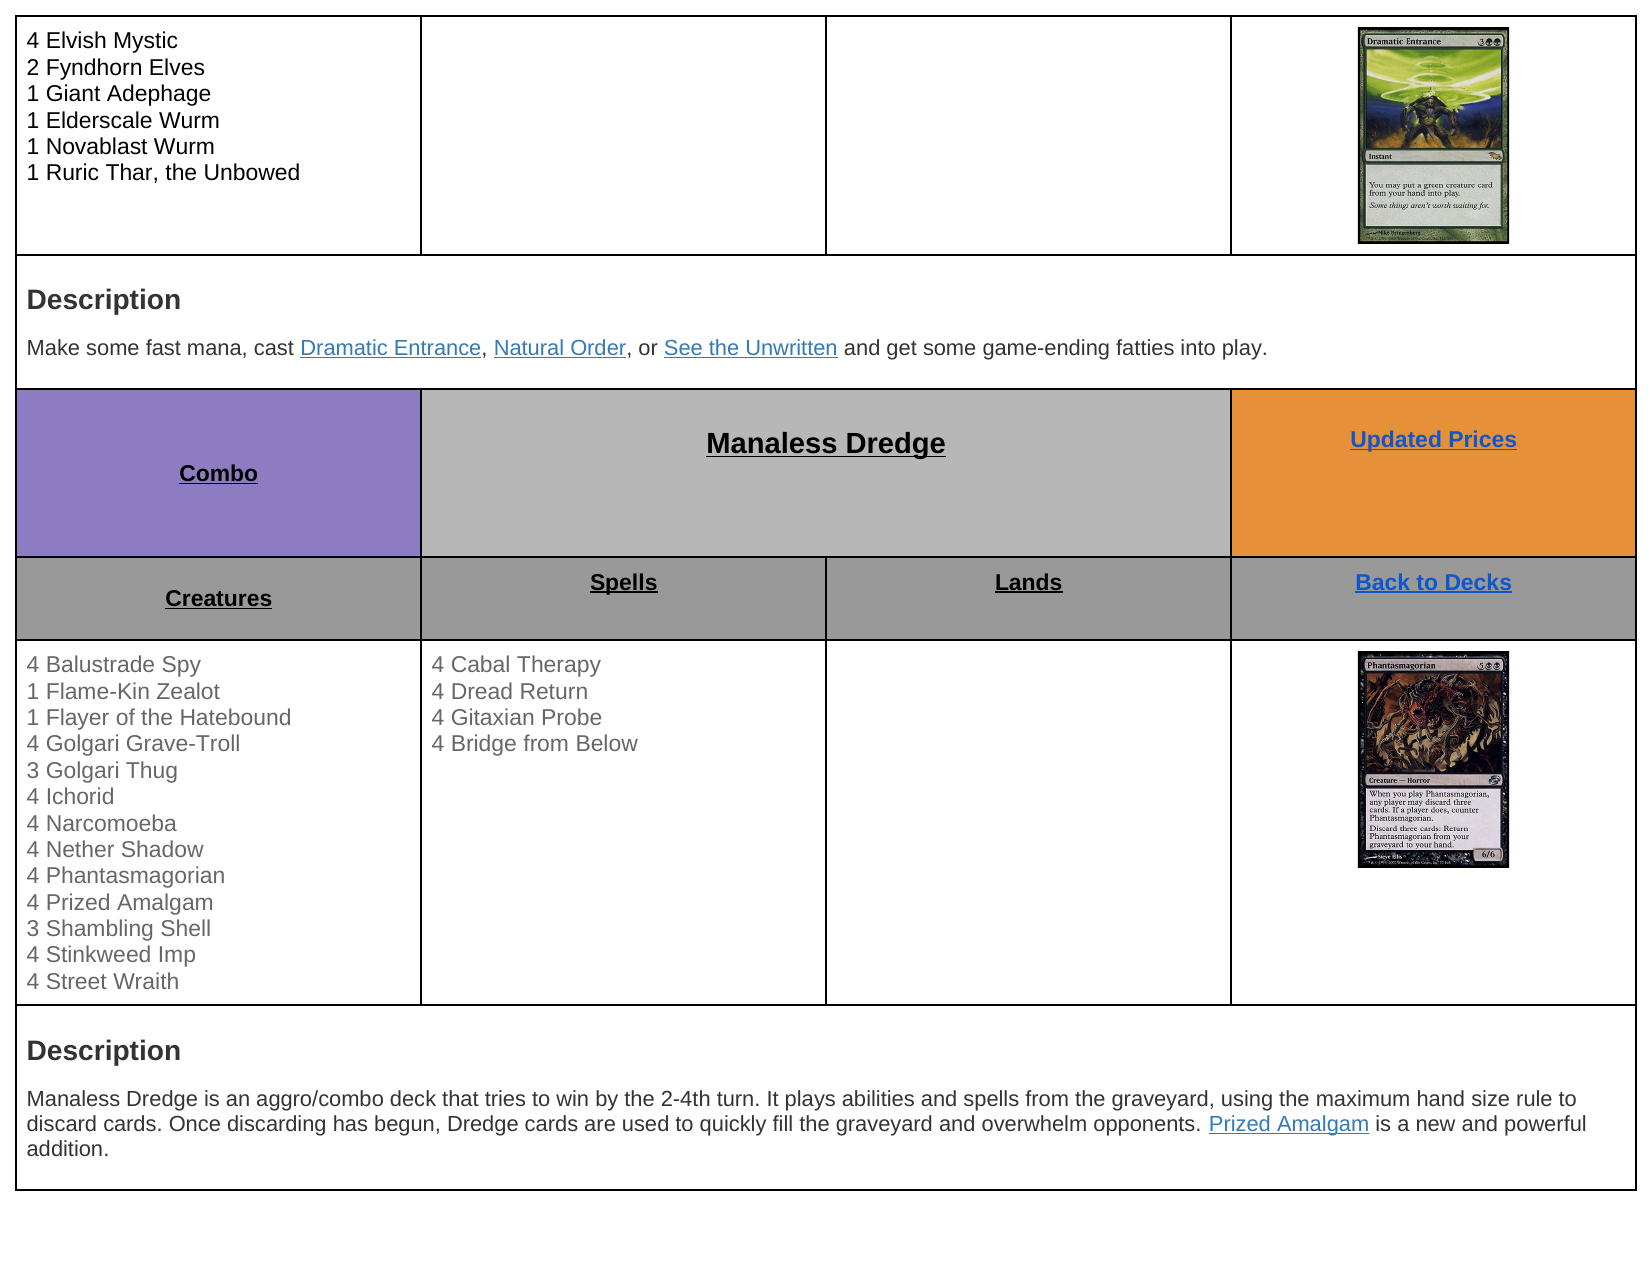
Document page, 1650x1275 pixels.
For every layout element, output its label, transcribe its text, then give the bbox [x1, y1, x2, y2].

picture [1357, 27, 1510, 244]
table_cell Back to Decks [1232, 558, 1635, 639]
table_cell Lands [827, 558, 1230, 639]
table_cell Manaless Dredge [422, 390, 1230, 556]
table_cell [1232, 641, 1635, 1004]
table_cell 4 Cabal Therapy 4 Dread Return 4 Gitaxian Probe 4 Bridge from Below [422, 641, 825, 1004]
table_cell 4 Balustrade Spy 1 Flame-Kin Zealot 1 Flayer of the Hatebound 4 Golgari Grave-Troll 3 Golgari Thug 4 Ichorid 4 Narcomoeba 4 Nether Shadow 4 Phantasmagorian 4 Prized Amalgam 3 Shambling Shell 4 Stinkweed Imp 4 Street Wraith [17, 641, 420, 1004]
table_cell Spells [422, 558, 825, 639]
table_cell Description Make some fast mana, cast Dramatic Entrance, Natural Order, or See the Unwritten and get some game-ending fatties into play. [17, 256, 1635, 388]
table_cell Updated Prices [1232, 390, 1635, 556]
table_cell Creatures [17, 558, 420, 639]
table_cell Combo [17, 390, 420, 556]
picture [1357, 651, 1510, 868]
table_cell [827, 641, 1230, 1004]
table_cell Description Manaless Dredge is an aggro/combo deck that tries to win by the 2-4th turn. It plays abilities and spells from the graveyard, using the maximum hand size rule to discard cards. Once discarding has begun, Dredge cards are used to quickly fill the graveyard and overwhelm opponents. Prized Amalgam is a new and powerful addition. [17, 1006, 1635, 1188]
